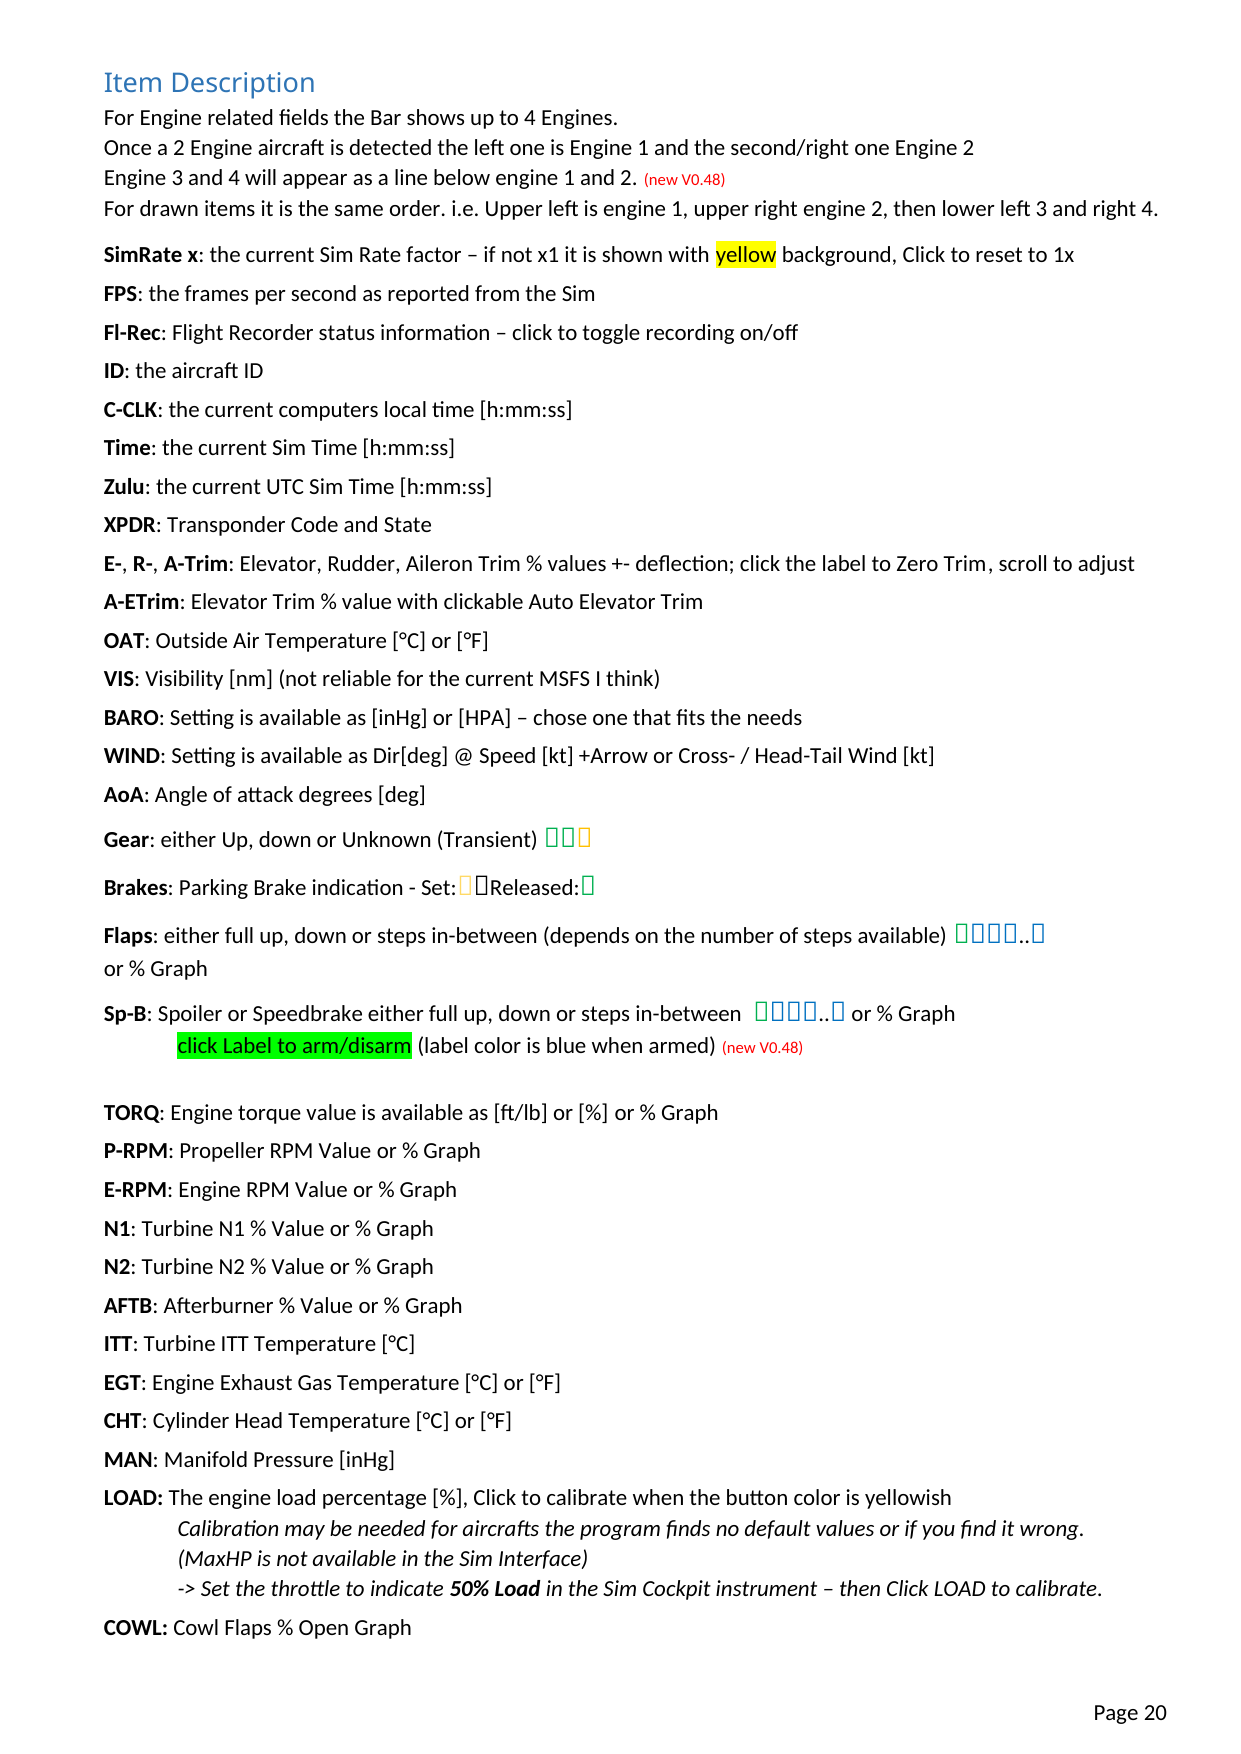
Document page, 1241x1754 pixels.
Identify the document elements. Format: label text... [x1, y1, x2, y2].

text Gear: either Up, down or Unknown (Transient)  [103, 819, 1167, 856]
text E-RPM: Engine RPM Value or % Graph [103, 1175, 1167, 1203]
text A-ETrim: Elevator Trim % value with clickable Auto Elevator Trim [103, 587, 1167, 615]
text COWL: Cowl Flaps % Open Graph [103, 1613, 1167, 1641]
text Fl-Rec: Flight Recorder status information – click to toggle recording on/off [103, 318, 1167, 346]
text TORQ: Engine torque value is available as [ft/lb] or [%] or % Graph [103, 1098, 1167, 1126]
text N2: Turbine N2 % Value or % Graph [103, 1252, 1167, 1280]
text SimRate x: the current Sim Rate factor – if not x1 it is shown with yellow background, Click to reset to 1x [776, 241, 1167, 268]
text Time: the current Sim Time [h:mm:ss] [103, 433, 1167, 461]
text FPS: the frames per second as reported from the Sim [103, 279, 1167, 307]
text WIND: Setting is available as Dir[deg] @ Speed [kt] +Arrow or Cross- / Head-Tail Wind [kt] [103, 742, 1167, 769]
text E-, R-, A-Trim: Elevator, Rudder, Aileron Trim % values +- deflection; click the label to Zero Trim, scroll to adjust [103, 549, 1167, 577]
text VIS: Visibility [nm] (not reliable for the current MSFS I think) [103, 664, 1167, 692]
text MAN: Manifold Pressure [inHg] [103, 1445, 1167, 1473]
text LOAD: The engine load percentage [%], Click to calibrate when the button color is yellowish Calibration may be needed for aircrafts the program finds no default values or if you find it wrong. (MaxHP is not available in the Sim Interface) -> Set the throttle to indicate 50% Load in the Sim Cockpit instrument – then Click LOAD to calibrate. [103, 1483, 1167, 1602]
text ITT: Turbine ITT Temperature [°C] [103, 1329, 1167, 1357]
text Flaps: either full up, down or steps in-between (depends on the number of steps available) .. or % Graph [103, 915, 1167, 982]
text EGT: Engine Exhaust Gas Temperature [°C] or [°F] [103, 1368, 1167, 1396]
text AoA: Angle of attack degrees [deg] [103, 780, 1167, 808]
text ID: the aircraft ID [103, 356, 1167, 384]
text SimRate x: the current Sim Rate factor – if not x1 it is shown with yellow background, Click to reset to 1x [103, 241, 716, 268]
text N1: Turbine N1 % Value or % Graph [103, 1214, 1167, 1242]
text For Engine related fields the Bar shows up to 4 Engines. Once a 2 Engine aircraft is detected the left one is Engine 1 and the second/right one Engine 2 Engine 3 and 4 will appear as a line below engine 1 and 2. (new V0.48) For drawn items it is the same order. i.e. Upper left is engine 1, upper right engine 2, then lower left 3 and right 4. [103, 103, 1167, 222]
text AFTB: Afterburner % Value or % Graph [103, 1291, 1167, 1319]
text OAT: Outside Air Temperature [°C] or [°F] [103, 626, 1167, 654]
text Zulu: the current UTC Sim Time [h:mm:ss] [103, 472, 1167, 500]
text Brakes: Parking Brake indication - Set:Released: [103, 867, 1167, 904]
text BARO: Setting is available as [inHg] or [HPA] – chose one that fits the needs [103, 703, 1167, 731]
text C-CLK: the current computers local time [h:mm:ss] [103, 395, 1167, 423]
text Sp-B: Spoiler or Speedbrake either full up, down or steps in-between .. or % Graph click Label to arm/disarm (label color is blue when armed) (new V0.48) [103, 992, 1167, 1059]
text XPDR: Transponder Code and State [103, 510, 1167, 538]
text CHT: Cylinder Head Temperature [°C] or [°F] [103, 1406, 1167, 1434]
subtitle Item Description [103, 63, 1167, 100]
text P-RPM: Propeller RPM Value or % Graph [103, 1137, 1167, 1165]
